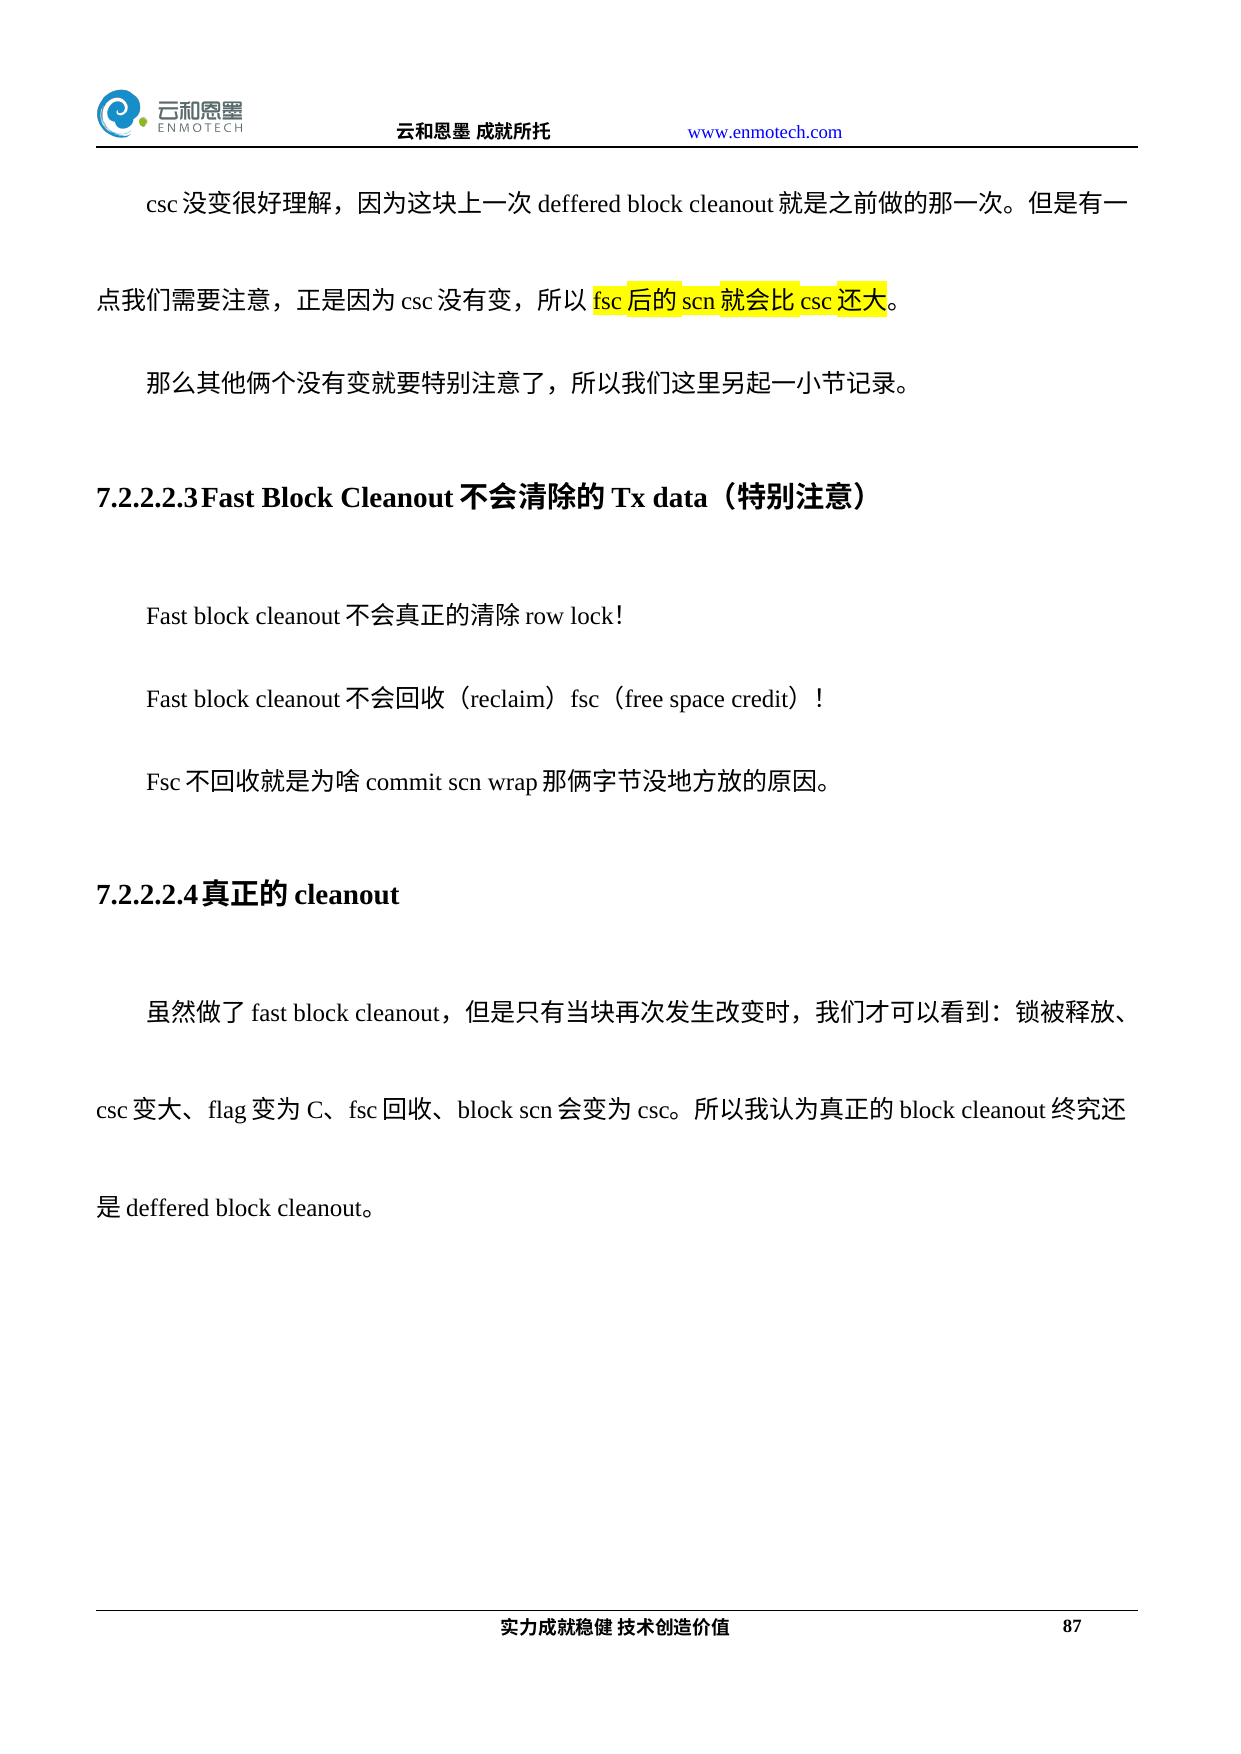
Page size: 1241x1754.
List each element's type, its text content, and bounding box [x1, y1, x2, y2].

picture [95, 88, 245, 139]
text 虽然做了fast block cleanout，但是只有当块再次发生改变时，我们才可以看到：锁被释放、csc变大、flag变为C、fsc回收、block scn会变为csc。所以我认为真正的block cleanout终究还是deffered block cleanout。 [96, 978, 1138, 1238]
text csc没变很好理解，因为这块上一次deffered block cleanout就是之前做的那一次。但是有一点我们需要注意，正是因为csc没有变，所以fsc后的scn就会比csc还大。 [96, 169, 1138, 331]
text Fsc不回收就是为啥commit scn wrap那俩字节没地方放的原因。 [96, 747, 1138, 812]
subtitle 真正的cleanout [96, 859, 1138, 924]
text Fast block cleanout不会回收（reclaim）fsc（free space credit）！ [96, 664, 1138, 729]
subtitle Fast Block Cleanout不会清除的Tx data（特别注意） [96, 462, 1138, 527]
text 那么其他俩个没有变就要特别注意了，所以我们这里另起一小节记录。 [96, 349, 1138, 414]
text Fast block cleanout不会真正的清除row lock！ [96, 581, 1138, 646]
